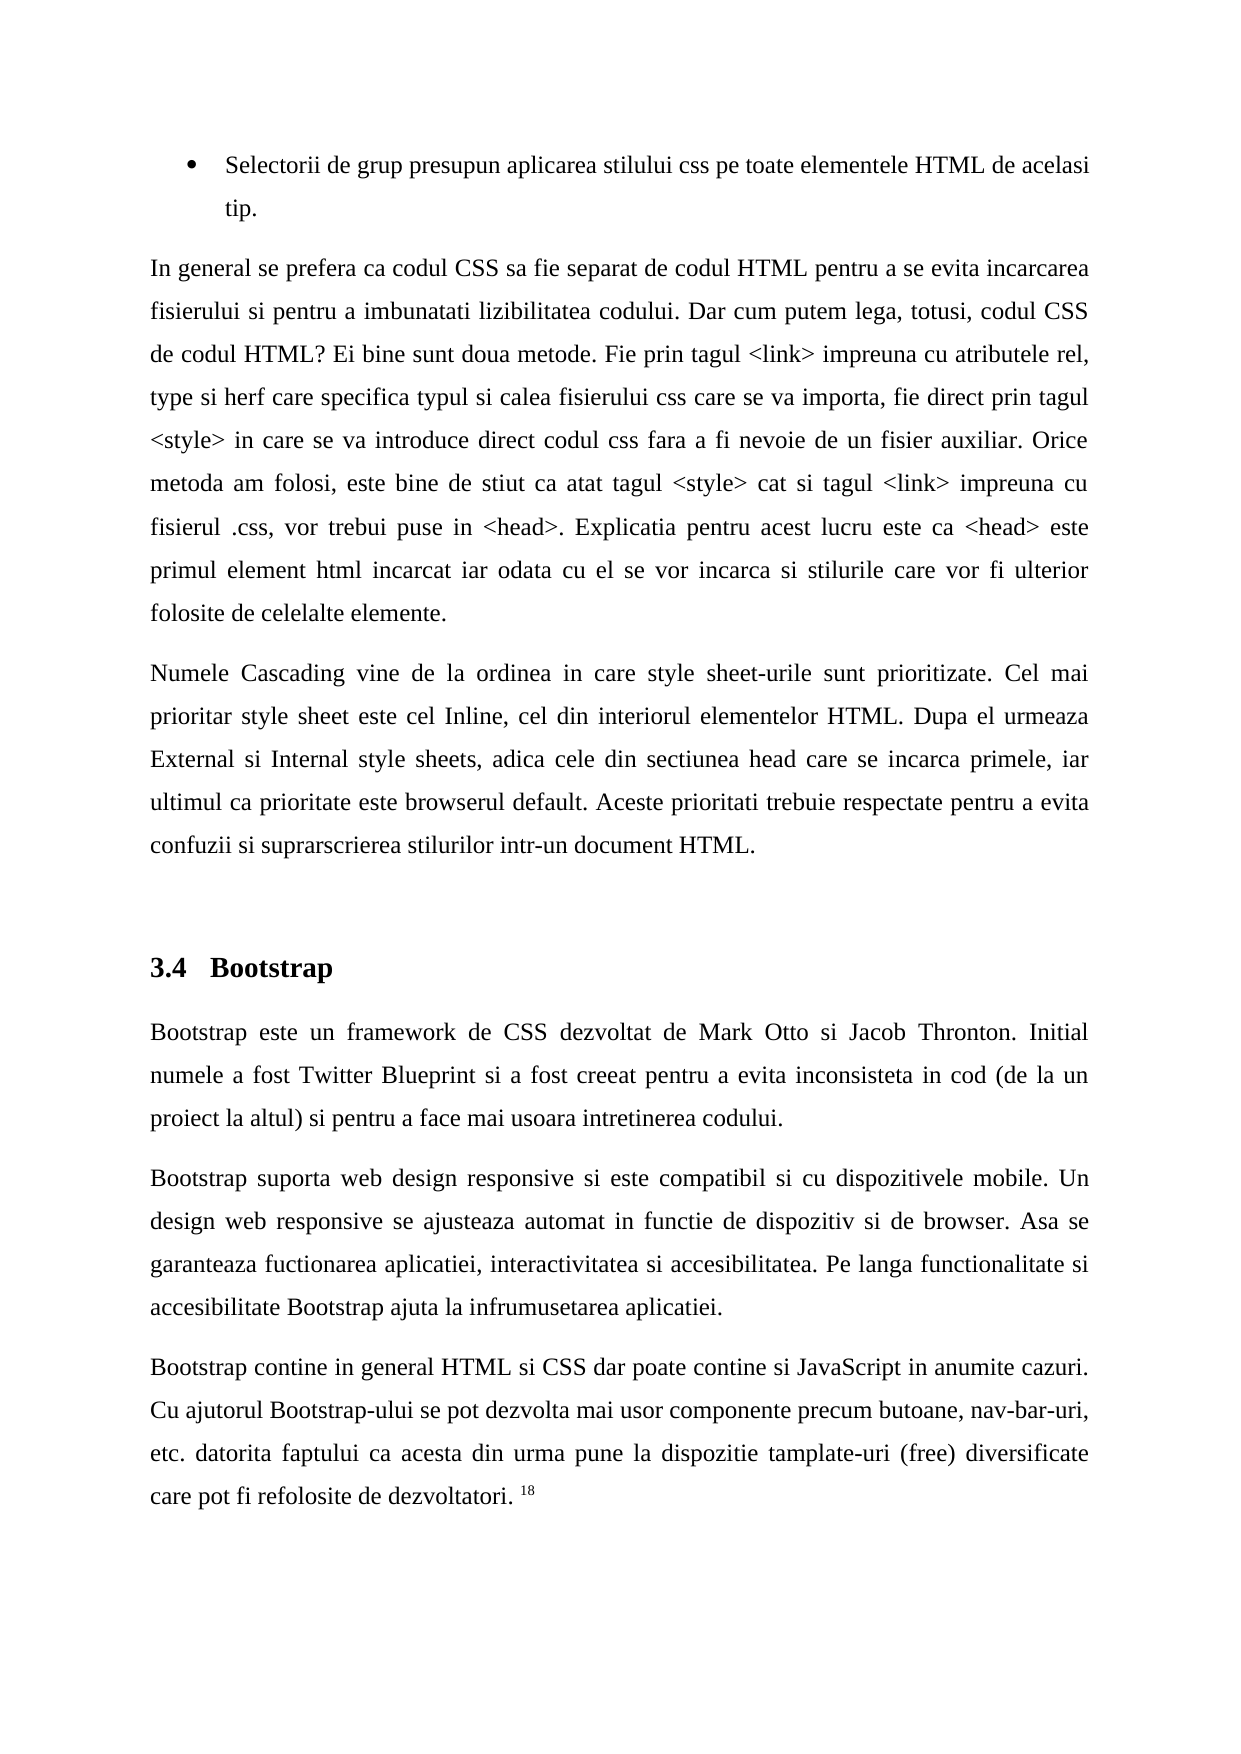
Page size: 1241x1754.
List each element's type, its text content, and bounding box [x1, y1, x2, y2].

text In general se prefera ca codul CSS sa fie separat de codul HTML pentru a se evita incarcarea fisierului si pentru a imbunatati lizibilitatea codului. Dar cum putem lega, totusi, codul CSS de codul HTML? Ei bine sunt doua metode. Fie prin tagul <link> impreuna cu atributele rel, type si herf care specifica typul si calea fisierului css care se va importa, fie direct prin tagul <style> in care se va introduce direct codul css fara a fi nevoie de un fisier auxiliar. Orice metoda am folosi, este bine de stiut ca atat tagul <style> cat si tagul <link> impreuna cu fisierul .css, vor trebui puse in <head>. Explicatia pentru acest lucru este ca <head> este primul element html incarcat iar odata cu el se vor incarca si stilurile care vor fi ulterior folosite de celelalte elemente. [150, 253, 1090, 627]
subtitle Bootstrap [150, 950, 1090, 983]
text Bootstrap este un framework de CSS dezvoltat de Mark Otto si Jacob Thronton. Initial numele a fost Twitter Blueprint si a fost creeat pentru a evita inconsisteta in cod (de la un proiect la altul) si pentru a face mai usoara intretinerea codului. [150, 1017, 1090, 1132]
list Selectorii de grup presupun aplicarea stilului css pe toate elementele HTML de acelasi tip. [187, 150, 1090, 222]
text Numele Cascading vine de la ordinea in care style sheet-urile sunt prioritizate. Cel mai prioritar style sheet este cel Inline, cel din interiorul elementelor HTML. Dupa el urmeaza External si Internal style sheets, adica cele din sectiunea head care se incarca primele, iar ultimul ca prioritate este browserul default. Aceste prioritati trebuie respectate pentru a evita confuzii si suprarscrierea stilurilor intr-un document HTML. [150, 658, 1090, 859]
text Bootstrap contine in general HTML si CSS dar poate contine si JavaScript in anumite cazuri. Cu ajutorul Bootstrap-ului se pot dezvolta mai usor componente precum butoane, nav-bar-uri, etc. datorita faptului ca acesta din urma pune la dispozitie tamplate-uri (free) diversificate care pot fi refolosite de dezvoltatori. [150, 1352, 1090, 1510]
text Bootstrap suporta web design responsive si este compatibil si cu dispozitivele mobile. Un design web responsive se ajusteaza automat in functie de dispozitiv si de browser. Asa se garanteaza fuctionarea aplicatiei, interactivitatea si accesibilitatea. Pe langa functionalitate si accesibilitate Bootstrap ajuta la infrumusetarea aplicatiei. [150, 1163, 1090, 1321]
